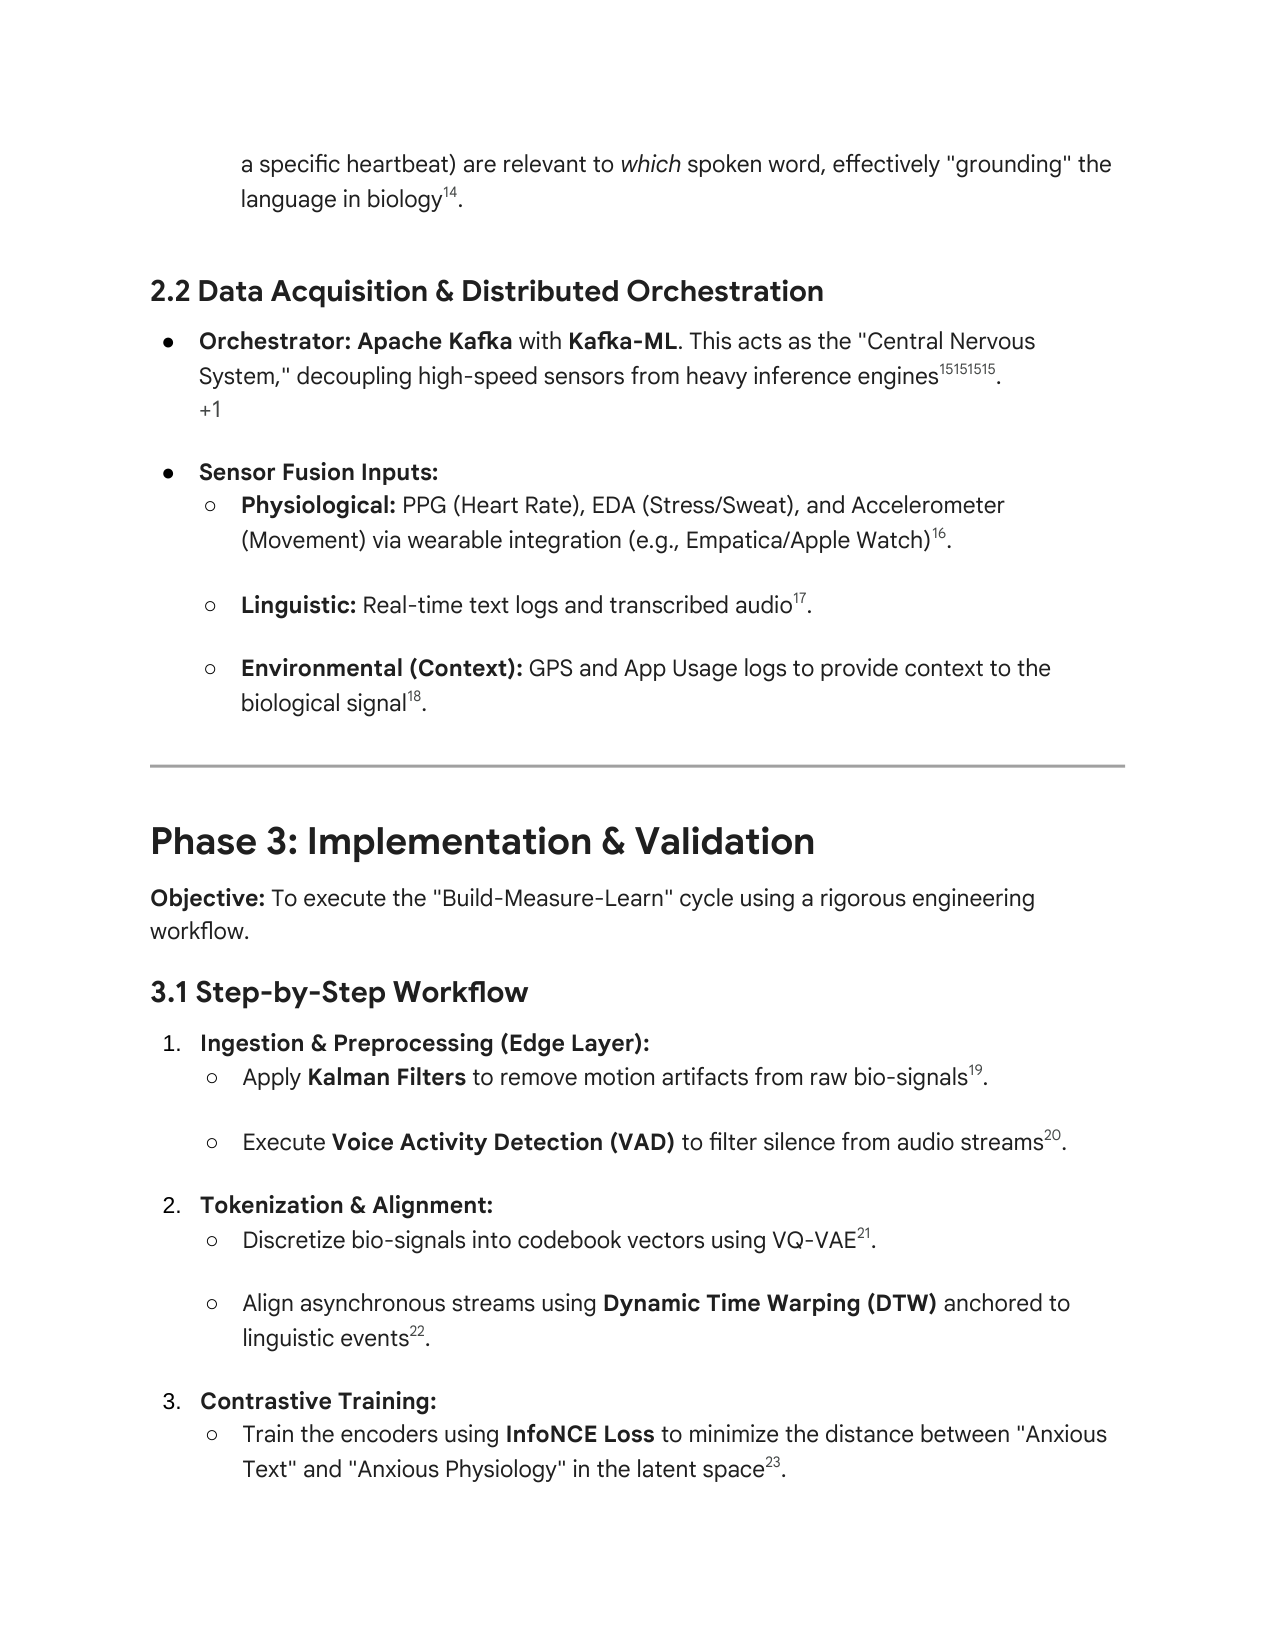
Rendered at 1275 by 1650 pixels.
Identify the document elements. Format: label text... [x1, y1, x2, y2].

list Linguistic: Real-time text logs and transcribed audio17. [203, 589, 1125, 650]
list Discretize bio-signals into codebook vectors using VQ-VAE21. [205, 1224, 1125, 1286]
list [203, 150, 1125, 244]
list Sensor Fusion Inputs: [161, 458, 1125, 487]
subtitle Phase 3: Implementation & Validation [150, 768, 1125, 865]
list Tokenization & Alignment: [162, 1191, 1125, 1220]
list Apply Kalman Filters to remove motion artifacts from raw bio-signals19. [205, 1061, 1125, 1123]
subtitle 2.2 Data Acquisition & Distributed Orchestration [150, 273, 1125, 310]
subtitle 3.1 Step-by-Step Workflow [150, 974, 1125, 1011]
list Orchestrator: Apache Kafka with Kafka-ML. This acts as the "Central Nervous System," decoupling high-speed sensors from heavy inference engines15151515. +1 [161, 327, 1125, 454]
list Contrastive Training: [162, 1387, 1125, 1416]
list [205, 1420, 1125, 1484]
list Physiological: PPG (Heart Rate), EDA (Stress/Sweat), and Accelerometer (Movement) via wearable integration (e.g., Empatica/Apple Watch)16. [203, 491, 1125, 585]
text Objective: To execute the "Build-Measure-Learn" cycle using a rigorous engineering workflow. [150, 884, 1125, 946]
list Execute Voice Activity Detection (VAD) to filter silence from audio streams20. [205, 1126, 1125, 1188]
list Align asynchronous streams using Dynamic Time Warping (DTW) anchored to linguistic events22. [205, 1289, 1125, 1384]
list Ingestion & Preprocessing (Edge Layer): [162, 1029, 1125, 1057]
list Environmental (Context): GPS and App Usage logs to provide context to the biological signal18. [203, 654, 1125, 748]
